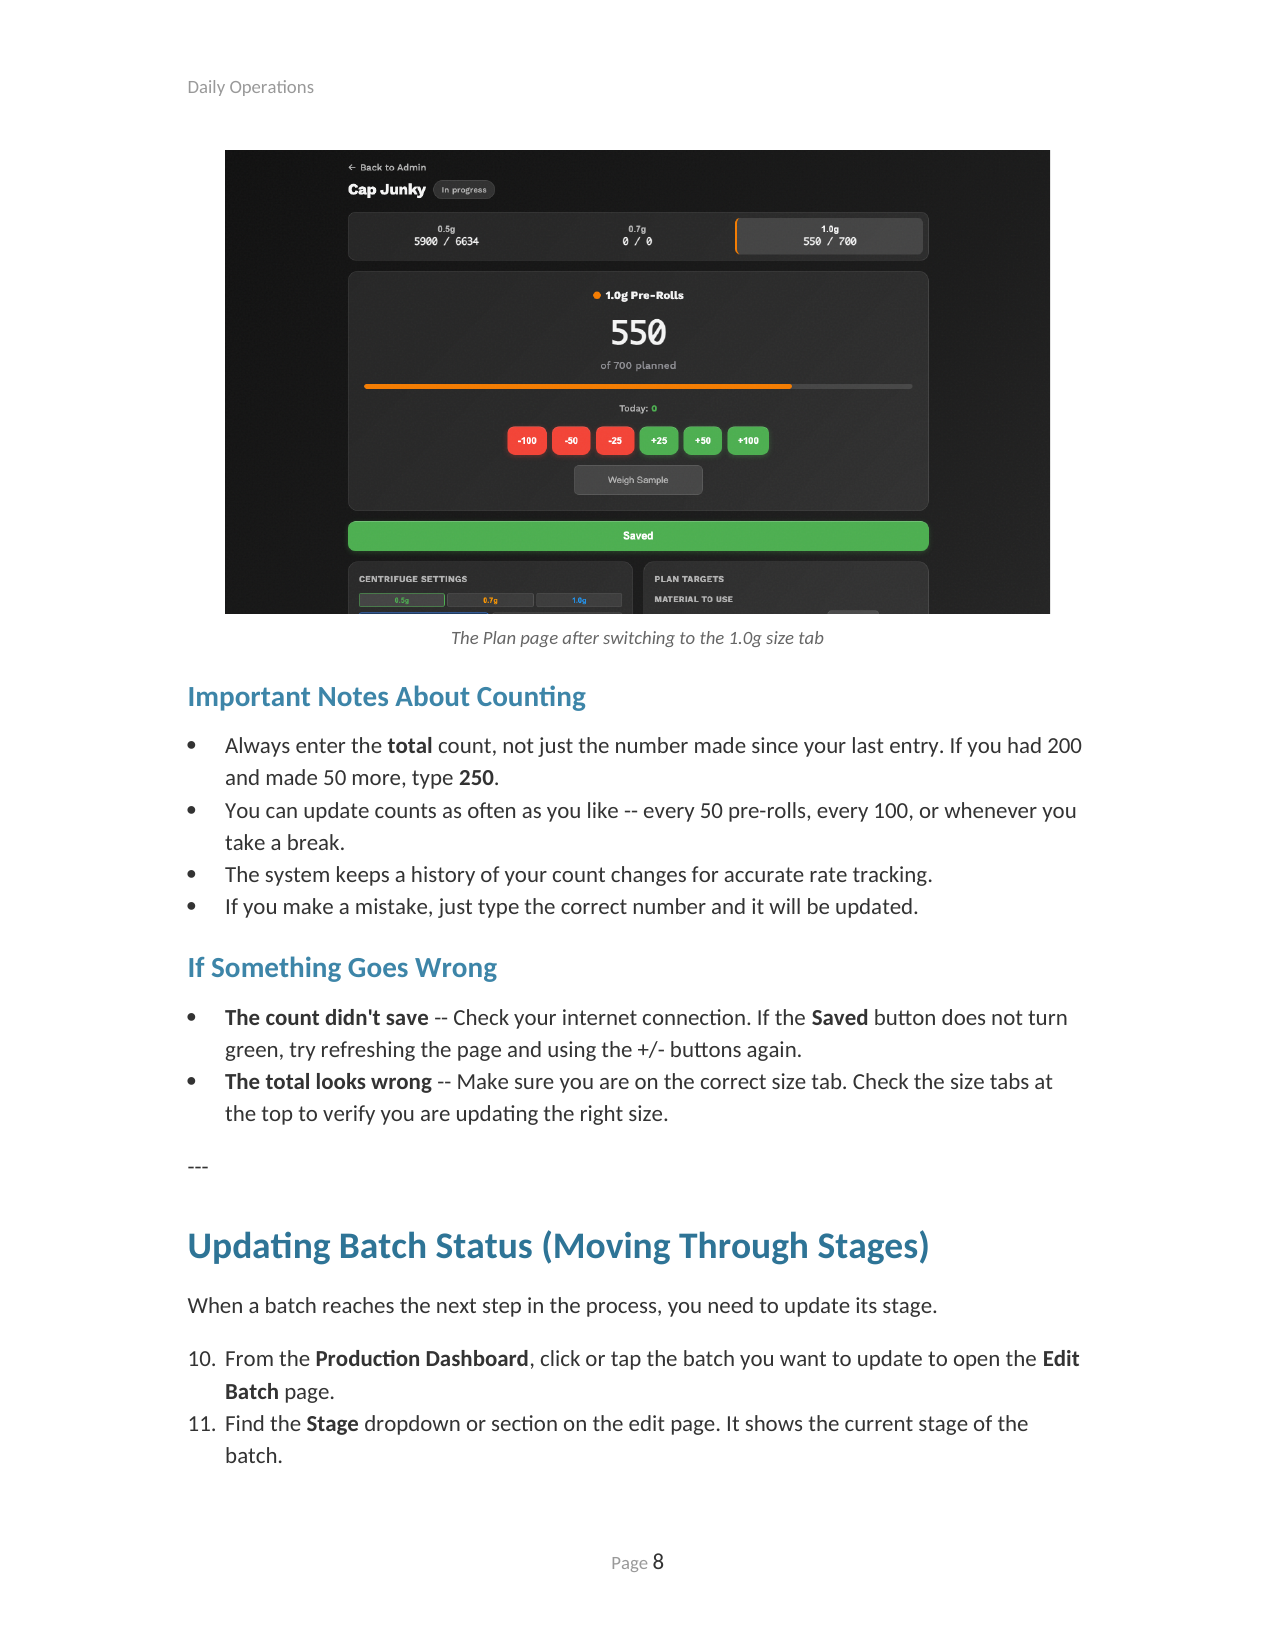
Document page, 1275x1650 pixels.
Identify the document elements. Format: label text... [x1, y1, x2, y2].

list The system keeps a history of your count changes for accurate rate tracking. [187, 860, 1087, 888]
list Find the Stage dropdown or section on the edit page. It shows the current stage of the batch. [187, 1409, 1087, 1469]
text --- [187, 1152, 1087, 1181]
subtitle Updating Batch Status (Moving Through Stages) [187, 1222, 1087, 1268]
subtitle Important Notes About Counting [187, 678, 1087, 713]
text The Plan page after switching to the 1.0g size tab [187, 627, 1087, 649]
text When a batch reaches the next step in the process, you need to update its stage. [187, 1292, 1087, 1319]
list The total looks wrong -- Make sure you are on the correct size tab. Check the size tabs at the top to verify you are updating the right size. [187, 1067, 1087, 1127]
list If you make a mistake, just type the correct number and it will be updated. [187, 892, 1087, 920]
list Always enter the total count, not just the number made since your last entry. If you had 200 and made 50 more, type 250. [187, 731, 1087, 792]
list The count didn't save -- Check your internet connection. If the Saved button does not turn green, try refreshing the page and using the +/- buttons again. [187, 1003, 1087, 1063]
list You can update counts as often as you like -- every 50 pre-rolls, every 100, or whenever you take a break. [187, 796, 1087, 856]
picture [225, 150, 1050, 614]
list From the Production Dashboard, click or tap the batch you want to update to open the Edit Batch page. [187, 1344, 1087, 1405]
subtitle If Something Goes Wrong [187, 949, 1087, 985]
